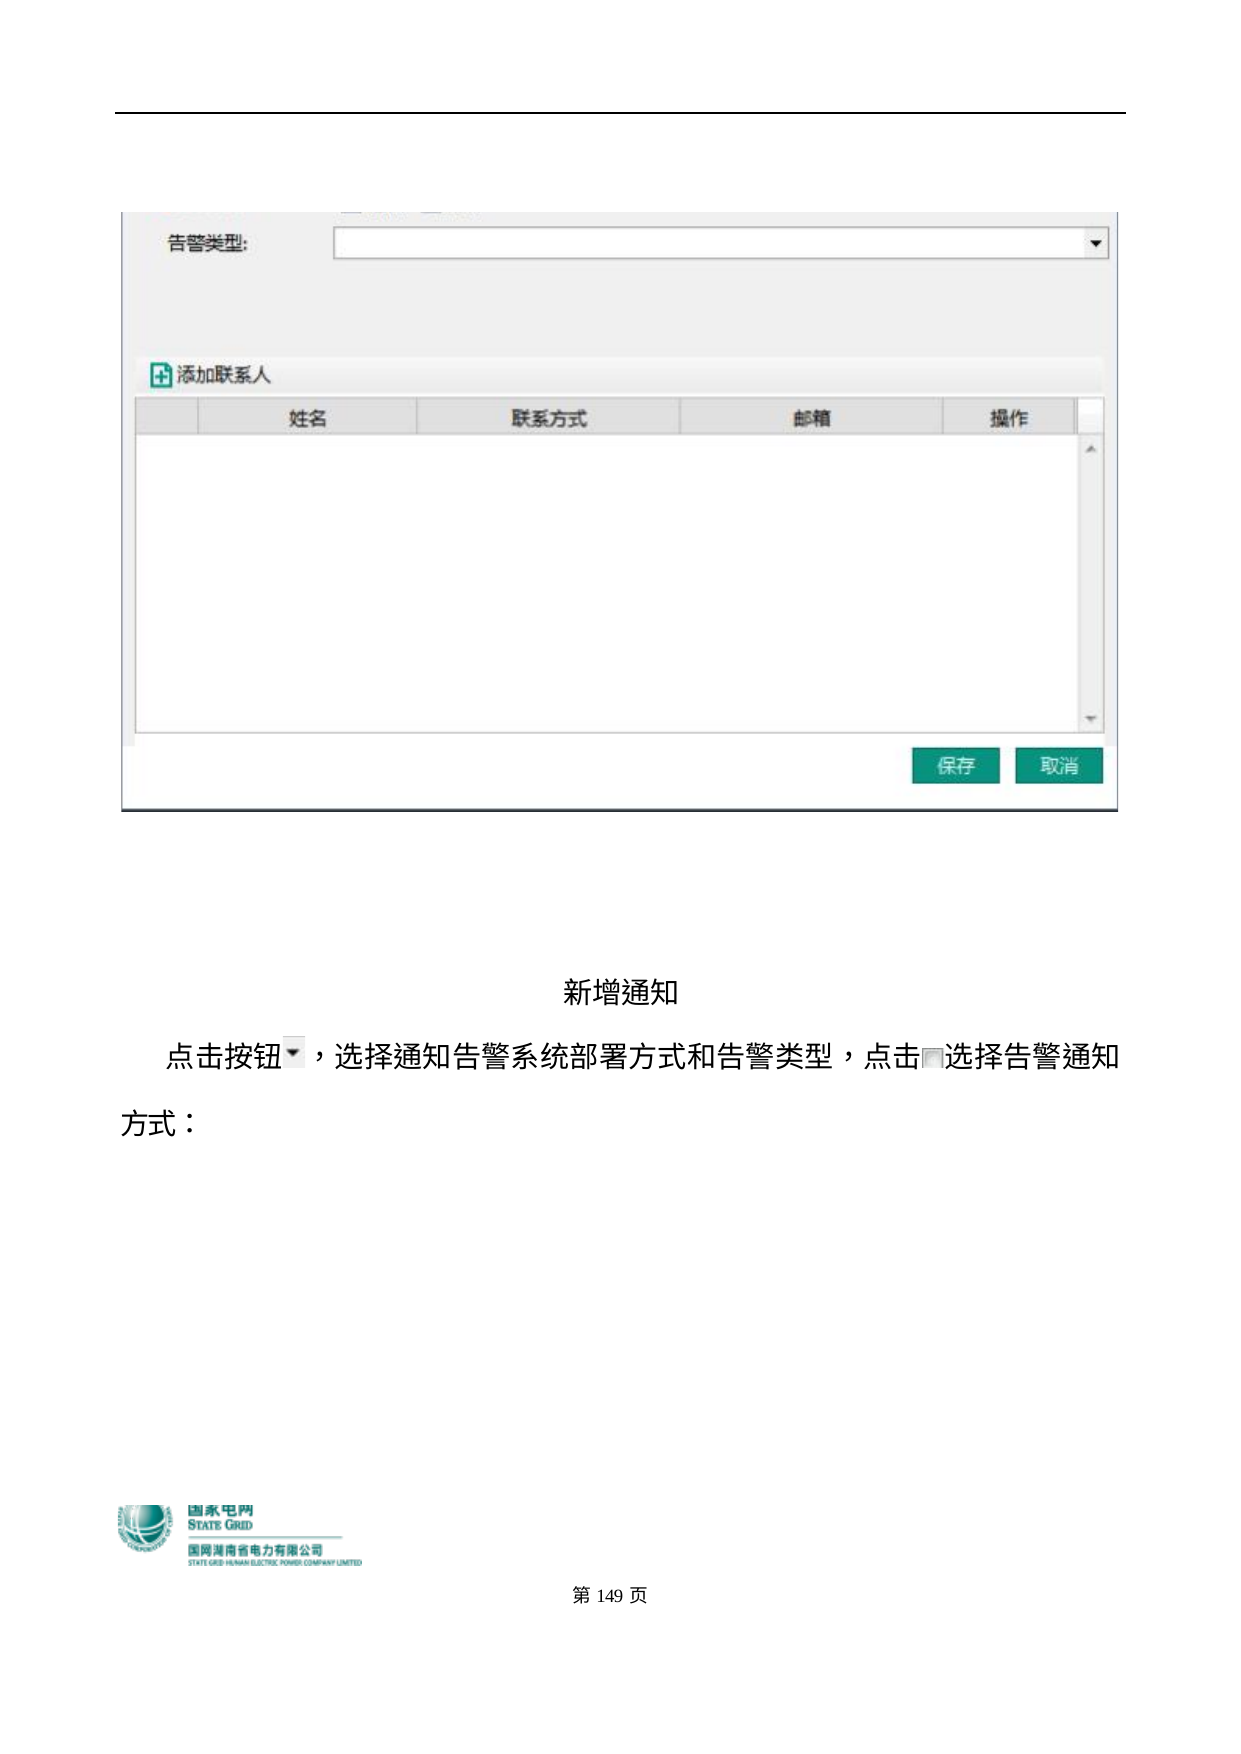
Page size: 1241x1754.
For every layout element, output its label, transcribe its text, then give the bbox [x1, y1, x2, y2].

picture [282, 1036, 306, 1068]
picture [121, 212, 1119, 812]
picture [117, 1505, 362, 1566]
text 点击按钮，选择通知告警系统部署方式和告警类型，点击选择告警通知方式： [121, 1036, 1123, 1143]
text 新增通知 [563, 975, 1125, 1011]
picture [922, 1048, 945, 1068]
